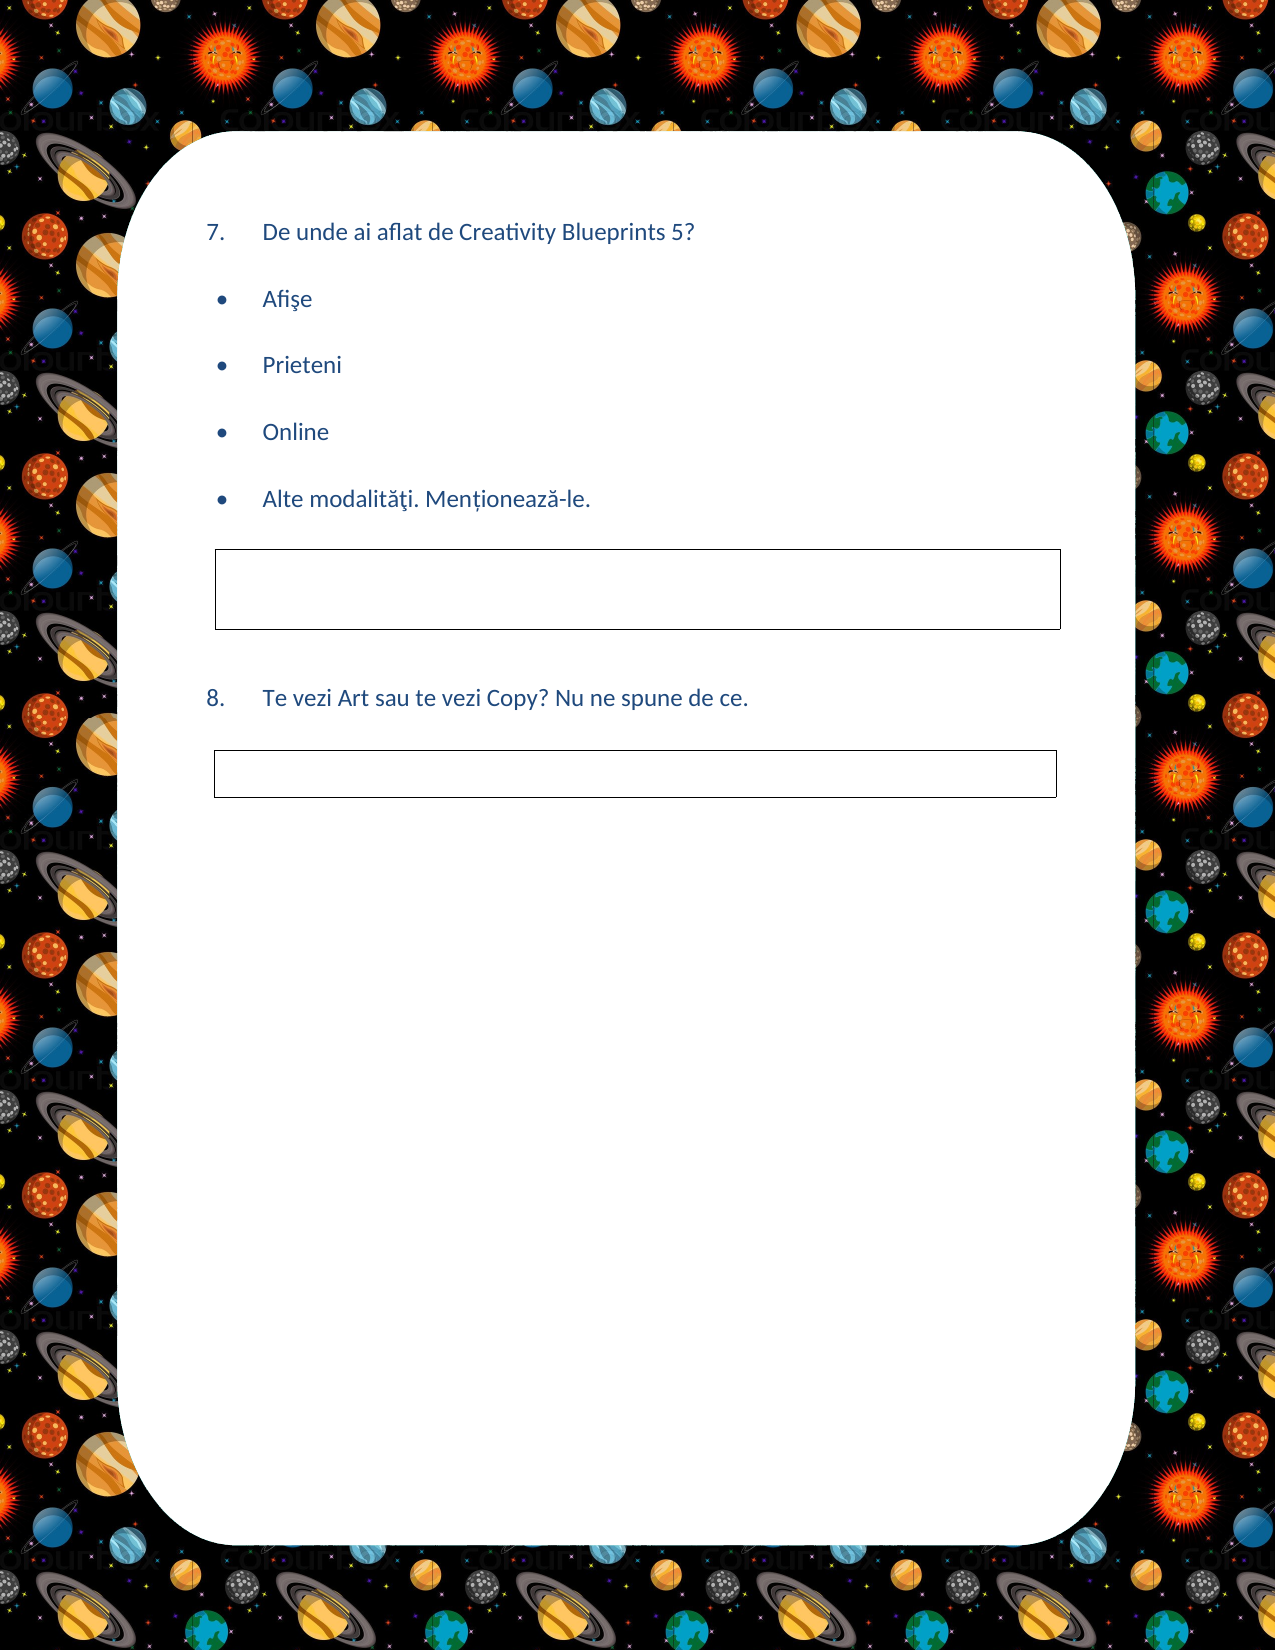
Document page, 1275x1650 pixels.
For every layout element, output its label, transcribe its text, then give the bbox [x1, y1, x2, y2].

text 7. De unde ai aflat de Creativity Blueprints 5? [206, 217, 1087, 247]
text • Alte modalităţi. Menționează-le. [216, 483, 1087, 513]
picture [0, 0, 1275, 1650]
text • Afişe [216, 283, 1087, 314]
text • Prieteni [216, 350, 1087, 380]
text • Online [216, 416, 1087, 447]
text 8. Te vezi Art sau te vezi Copy? Nu ne spune de ce. [206, 682, 1087, 713]
